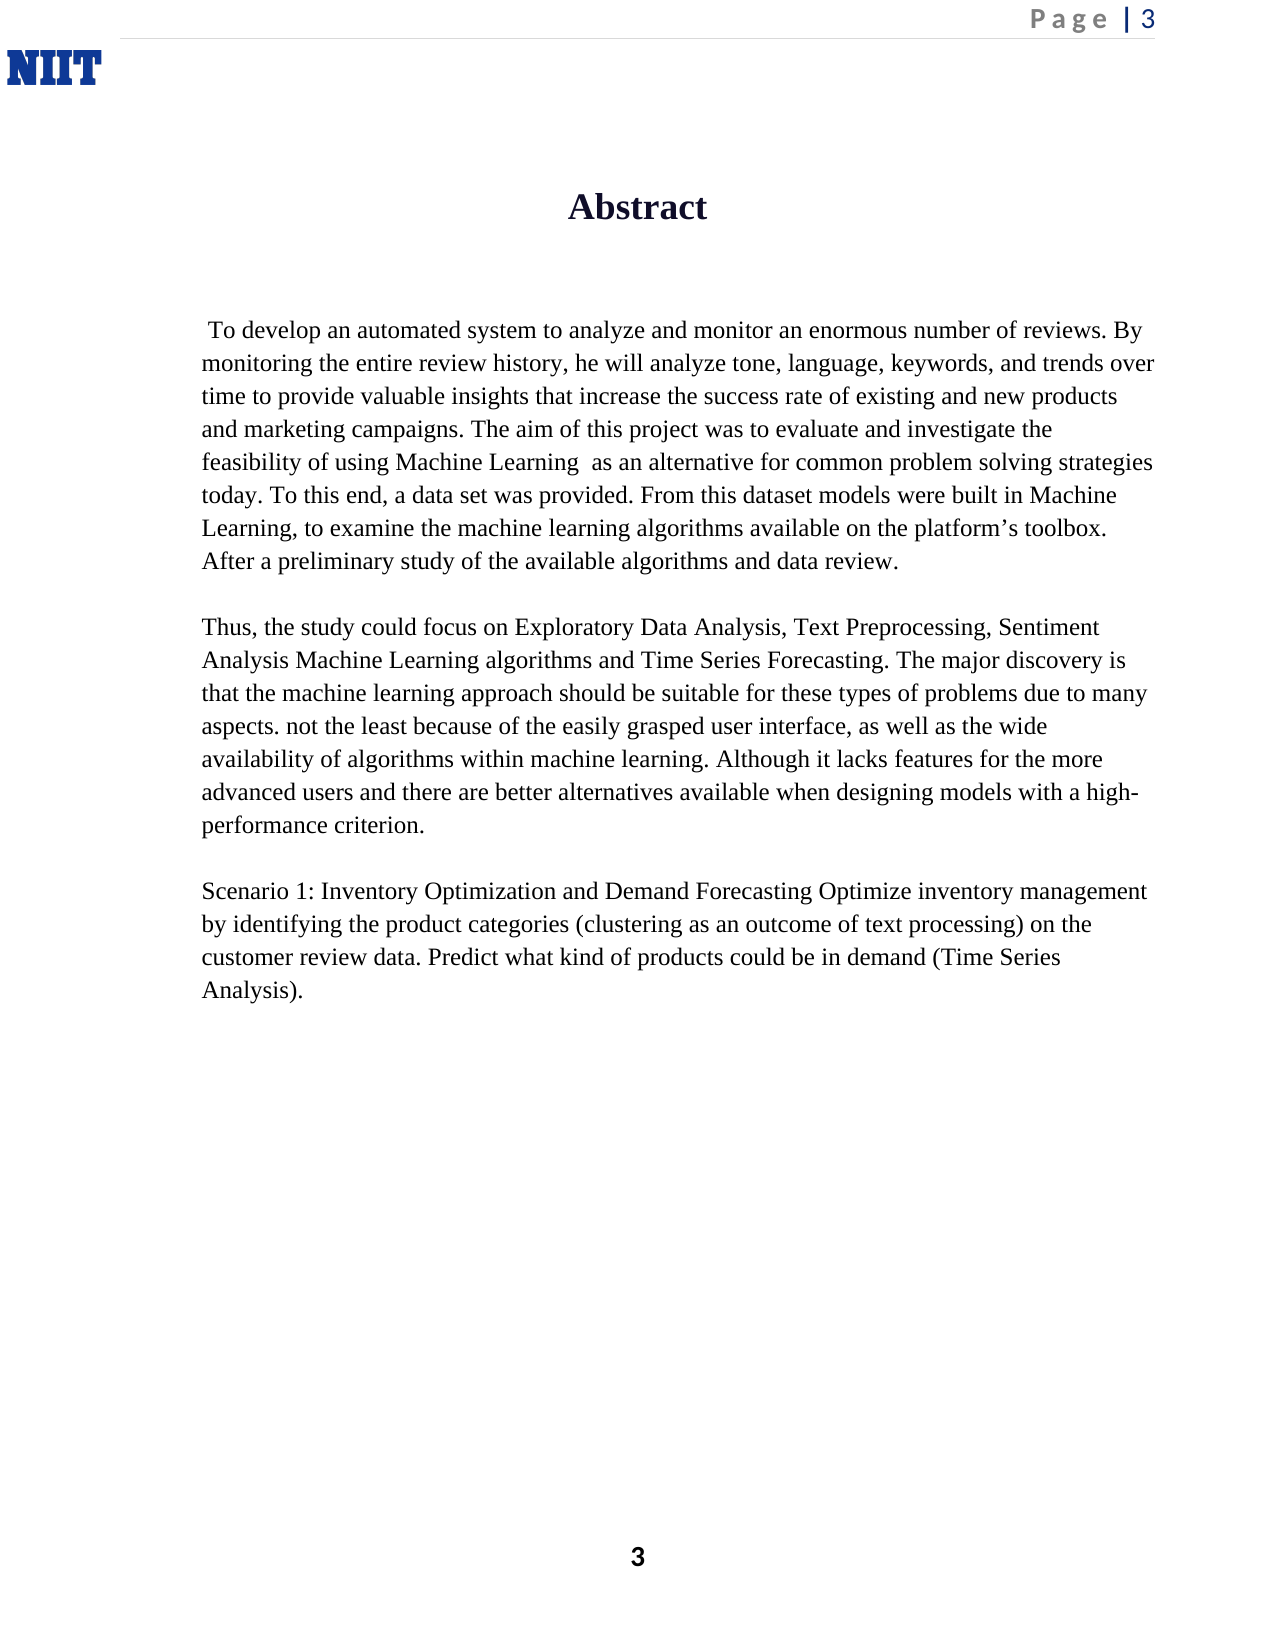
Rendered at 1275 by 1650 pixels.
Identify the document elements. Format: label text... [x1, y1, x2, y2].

subtitle Abstract [120, 184, 1155, 227]
text To develop an automated system to analyze and monitor an enormous number of reviews. By monitoring the entire review history, he will analyze tone, language, keywords, and trends over time to provide valuable insights that increase the success rate of existing and new products and marketing campaigns. The aim of this project was to evaluate and investigate the feasibility of using Machine Learning as an alternative for common problem solving strategies today. To this end, a data set was provided. From this dataset models were built in Machine Learning, to examine the machine learning algorithms available on the platform’s toolbox. After a preliminary study of the available algorithms and data review. [201, 315, 1155, 574]
text Thus, the study could focus on Exploratory Data Analysis, Text Preprocessing, Sentiment Analysis Machine Learning algorithms and Time Series Forecasting. The major discovery is that the machine learning approach should be suitable for these types of problems due to many aspects. not the least because of the easily grasped user interface, as well as the wide availability of algorithms within machine learning. Although it lacks features for the more advanced users and there are better alternatives available when designing models with a high-performance criterion. [201, 612, 1155, 839]
text Scenario 1: Inventory Optimization and Demand Forecasting Optimize inventory management by identifying the product categories (clustering as an outcome of text processing) on the customer review data. Predict what kind of products could be in demand (Time Series Analysis). [201, 876, 1155, 1004]
picture [7, 50, 102, 85]
